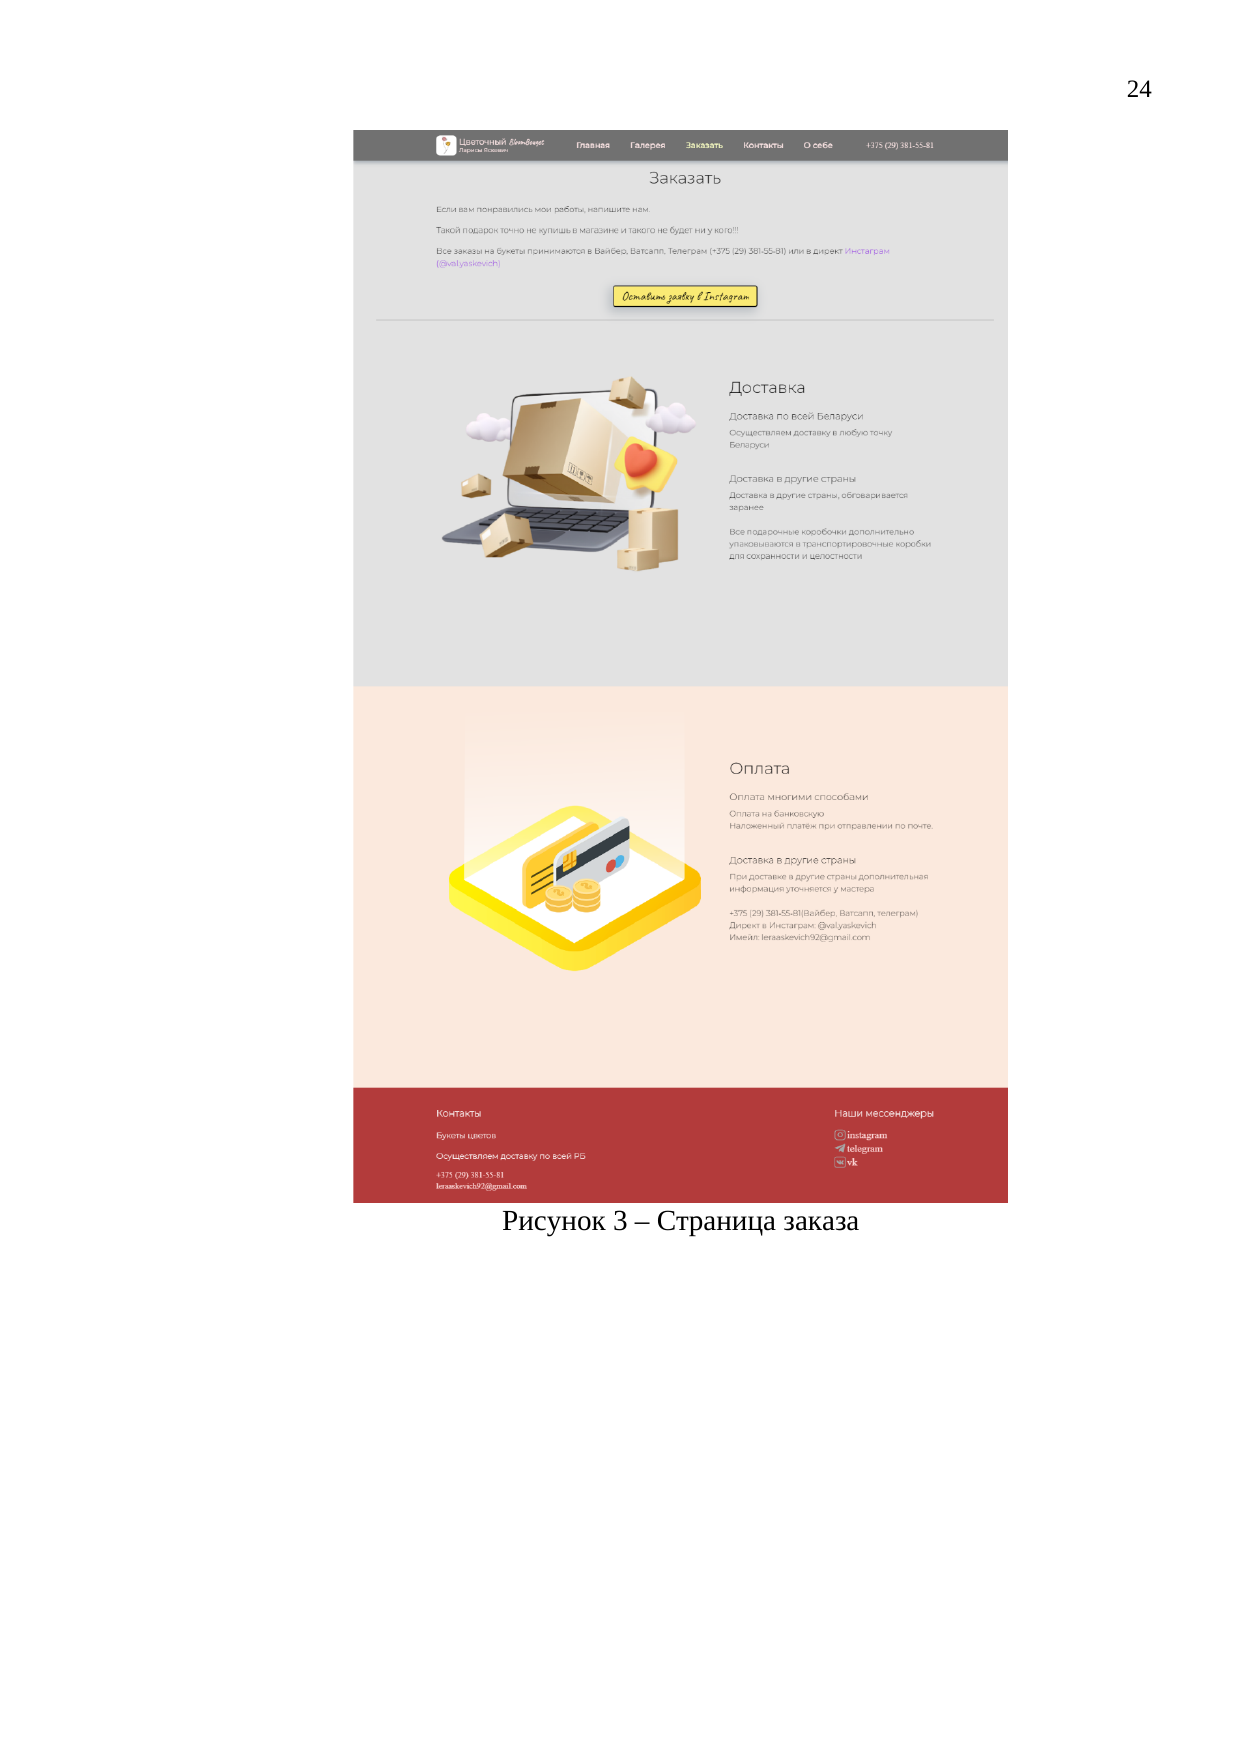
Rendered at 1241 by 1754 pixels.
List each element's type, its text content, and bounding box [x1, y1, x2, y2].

text Рисунок 3 – Страница заказа [136, 1203, 1152, 1236]
picture [353, 130, 1008, 1203]
